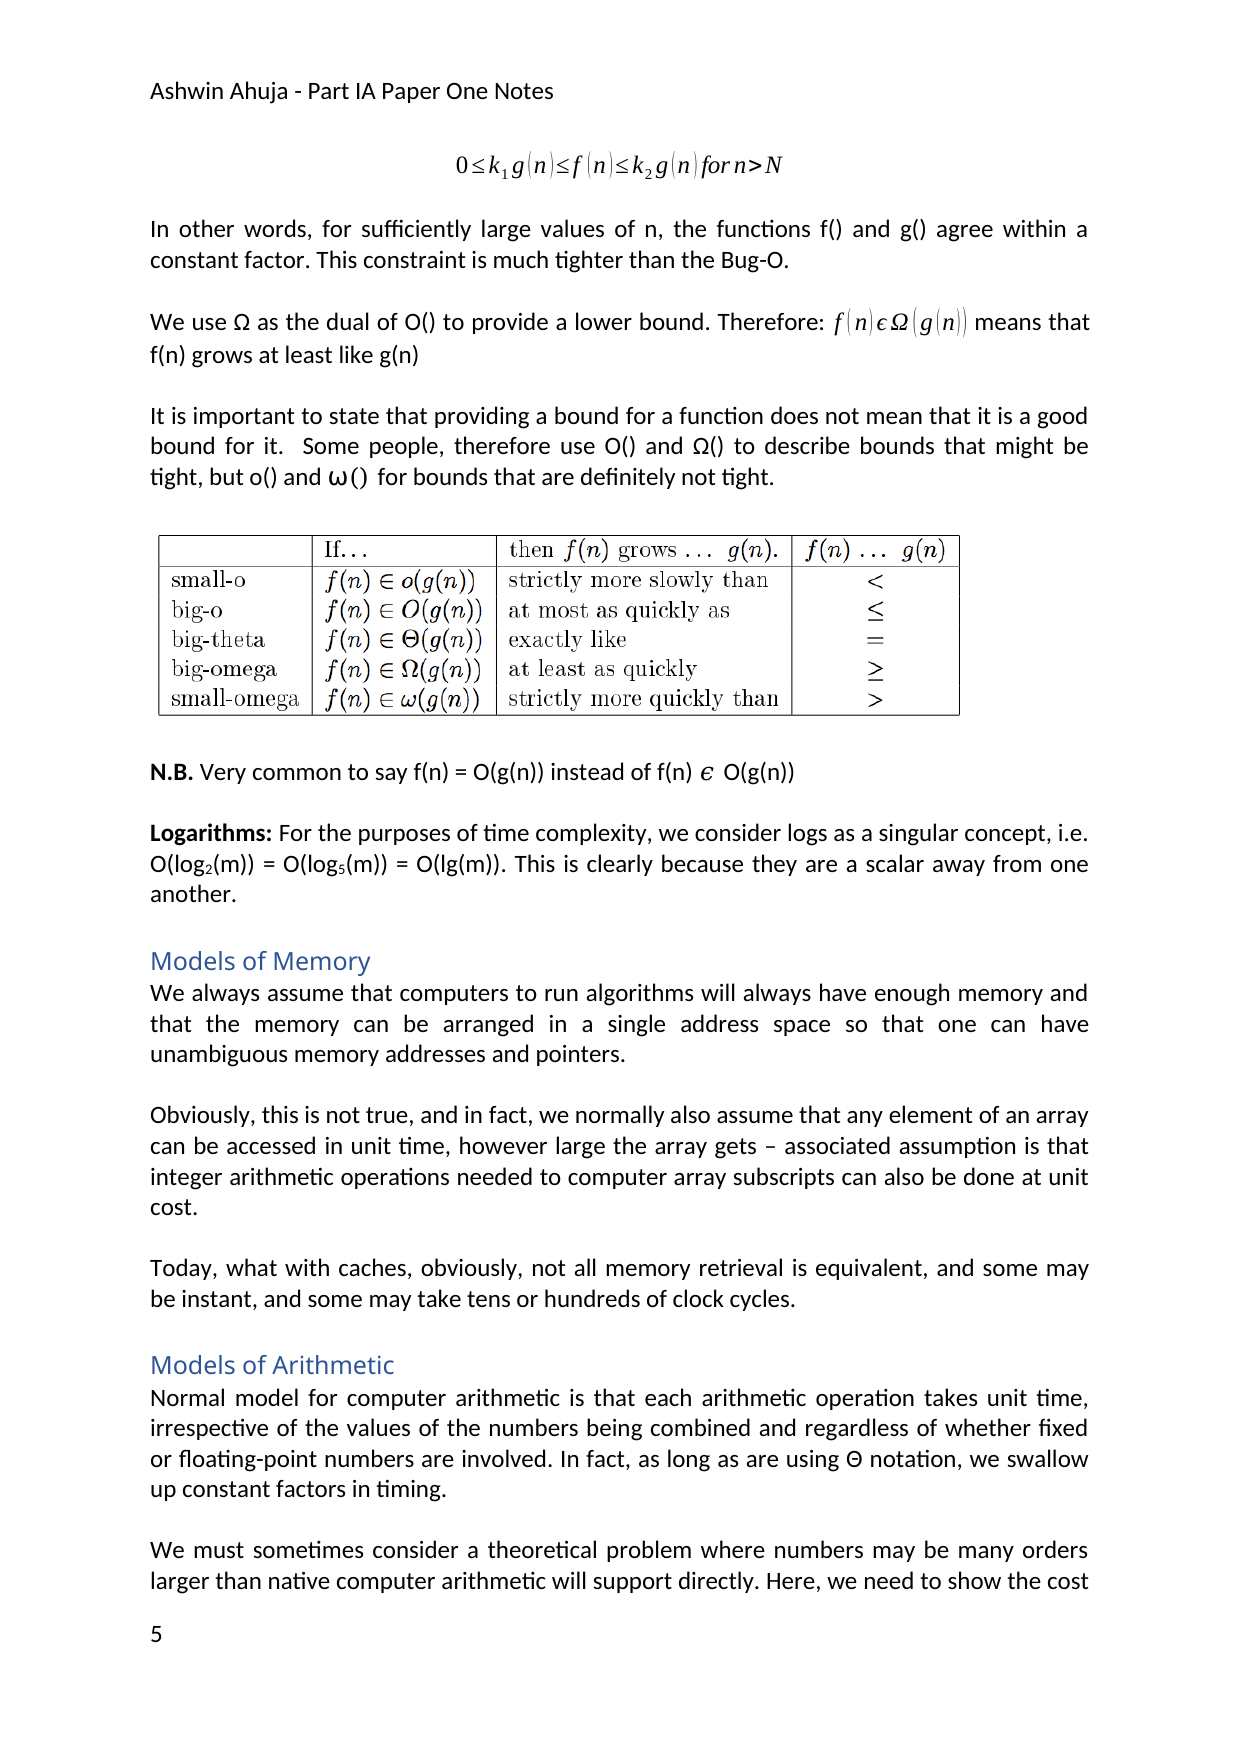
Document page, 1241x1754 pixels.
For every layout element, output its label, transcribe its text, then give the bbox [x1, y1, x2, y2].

text N.B. Very common to say f(n) = O(g(n)) instead of f(n) 𝜖 O(g(n)) [150, 756, 1090, 787]
text In other words, for sufficiently large values of n, the functions f() and g() agree within a constant factor. This constraint is much tighter than the Bug-O. [150, 213, 1090, 274]
text Obviously, this is not true, and in fact, we normally also assume that any element of an array can be accessed in unit time, however large the array gets – associated assumption is that integer arithmetic operations needed to computer array subscripts can also be done at unit cost. [150, 1099, 1090, 1222]
text We always assume that computers to run algorithms will always have enough memory and that the memory can be arranged in a single address space so that one can have unambiguous memory addresses and pointers. [150, 977, 1090, 1069]
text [150, 1534, 1090, 1596]
text We use Ω as the dual of O() to provide a lower bound. Therefore: means that f(n) grows at least like g(n) [150, 305, 1090, 369]
text It is important to state that providing a bound for a function does not mean that it is a good bound for it. Some people, therefore use O() and Ω() to describe bounds that might be tight, but o() and ⍵() for bounds that are definitely not tight. [150, 400, 1090, 492]
picture [150, 522, 973, 726]
text Today, what with caches, obviously, not all memory retrieval is equivalent, and some may be instant, and some may take tens or hundreds of clock cycles. [150, 1252, 1090, 1313]
text Logarithms: For the purposes of time complexity, we consider logs as a singular concept, i.e. O(log2(m)) = O(log5(m)) = O(lg(m)). This is clearly because they are a scalar away from one another. [150, 817, 1090, 909]
subtitle Models of Memory [150, 943, 1090, 977]
subtitle Models of Arithmetic [150, 1348, 1090, 1382]
text Normal model for computer arithmetic is that each arithmetic operation takes unit time, irrespective of the values of the numbers being combined and regardless of whether fixed or floating-point numbers are involved. In fact, as long as are using Θ notation, we swallow up constant factors in timing. [150, 1382, 1090, 1504]
